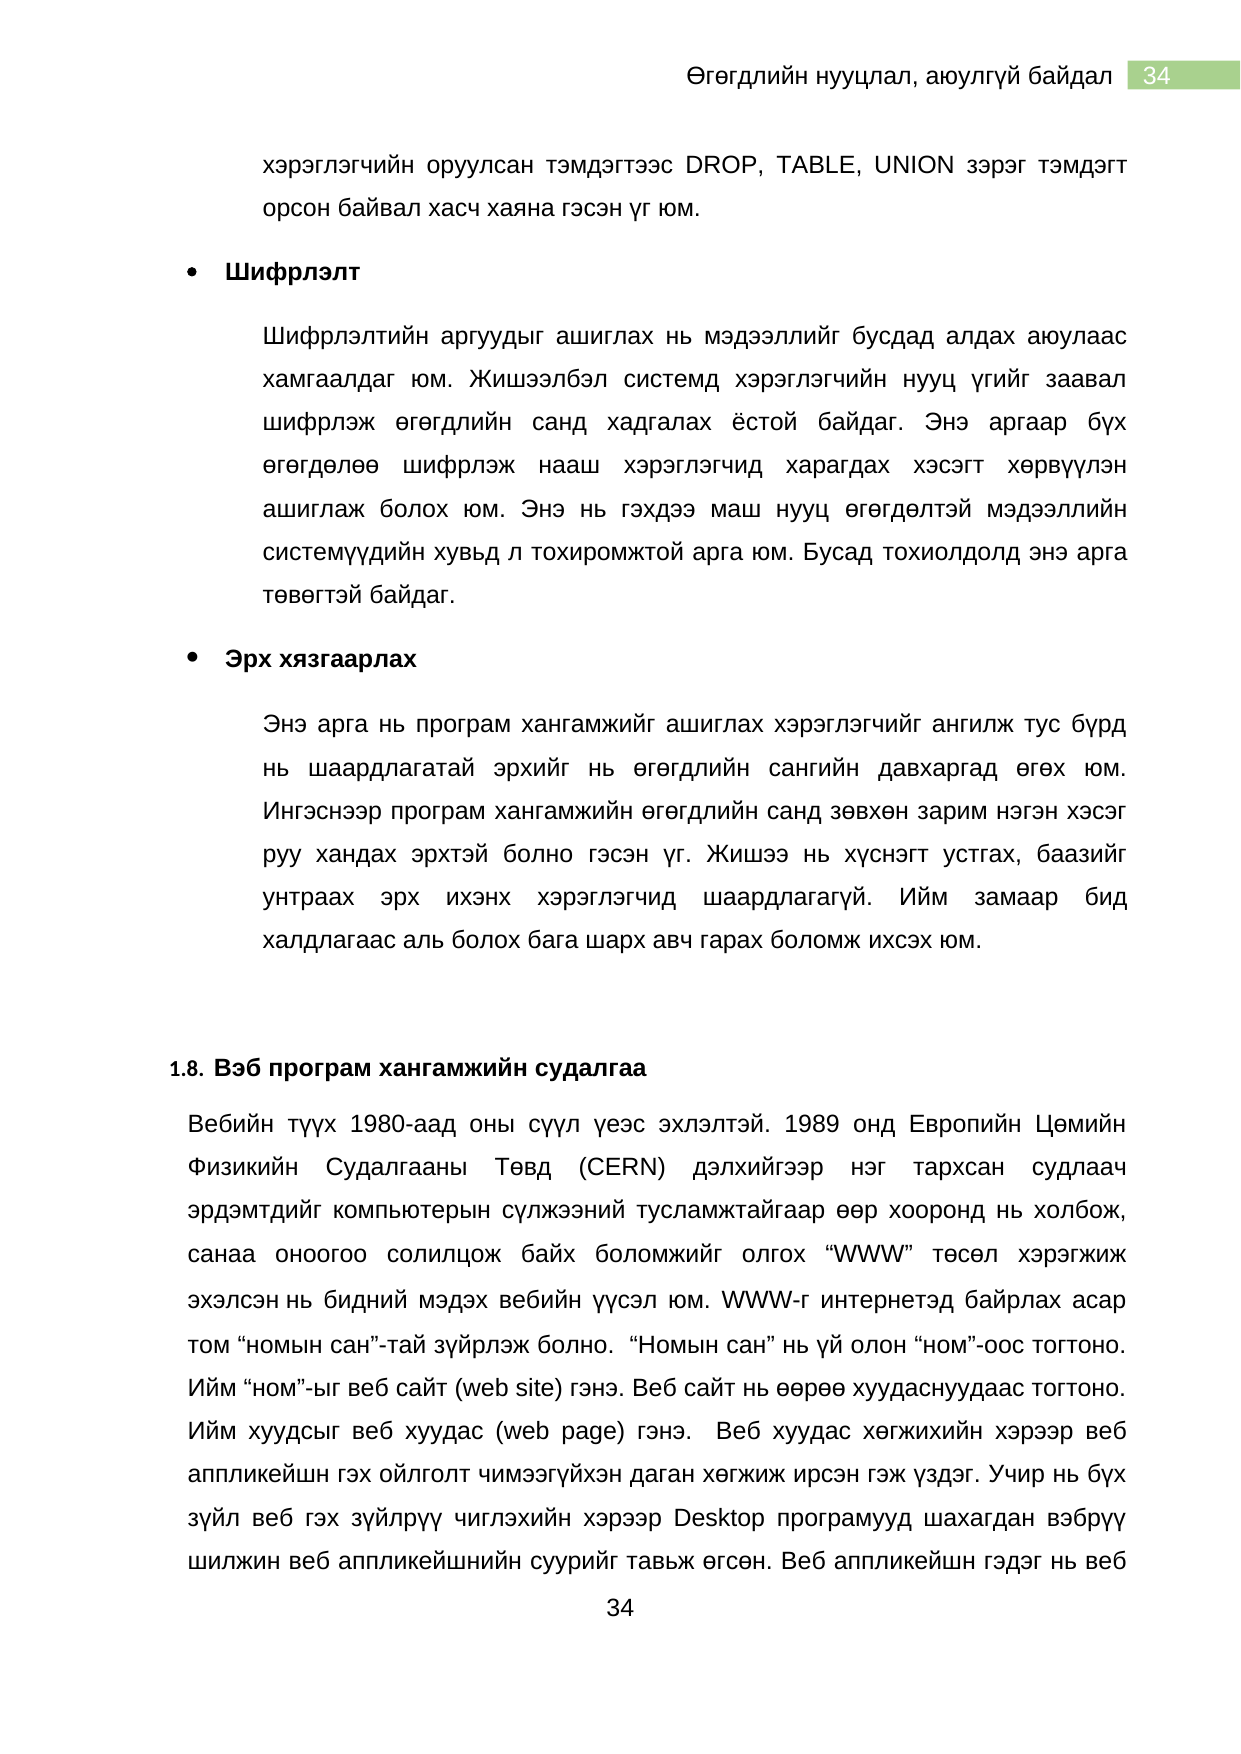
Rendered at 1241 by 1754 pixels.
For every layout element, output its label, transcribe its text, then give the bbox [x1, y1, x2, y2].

list Эрх хязгаарлах [187, 644, 1128, 674]
text Шифрлэлтийн аргуудыг ашиглах нь мэдээллийг бусдад алдах аюулаас хамгаалдаг юм. Жишээлбэл системд хэрэглэгчийн нууц үгийг заавал шифрлэж өгөгдлийн санд хадгалах ёстой байдаг. Энэ аргаар бүх өгөгдөлөө шифрлэж нааш хэрэглэгчид харагдах хэсэгт хөрвүүлэн ашиглаж болох юм. Энэ нь гэхдээ маш нууц өгөгдөлтэй мэдээллийн системүүдийн хувьд л тохиромжтой арга юм. Бусад тохиолдолд энэ арга төвөгтэй байдаг. [262, 321, 1128, 609]
text Вэб програм хангамжийн судалгаа [169, 1053, 1128, 1082]
list Шифрлэлт [187, 257, 1128, 286]
text Энэ арга нь програм хангамжийг ашиглах хэрэглэгчийг ангилж тус бүрд нь шаардлагатай эрхийг нь өгөгдлийн сангийн давхаргад өгөх юм. Ингэснээр програм хангамжийн өгөгдлийн санд зөвхөн зарим нэгэн хэсэг руу хандах эрхтэй болно гэсэн үг. Жишээ нь хүснэгт устгах, баазийг унтраах эрх ихэнх хэрэглэгчид шаардлагагүй. Ийм замаар бид халдлагаас аль болох бага шарх авч гарах боломж ихсэх юм. [262, 709, 1128, 954]
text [262, 150, 1128, 222]
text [187, 1109, 1128, 1574]
